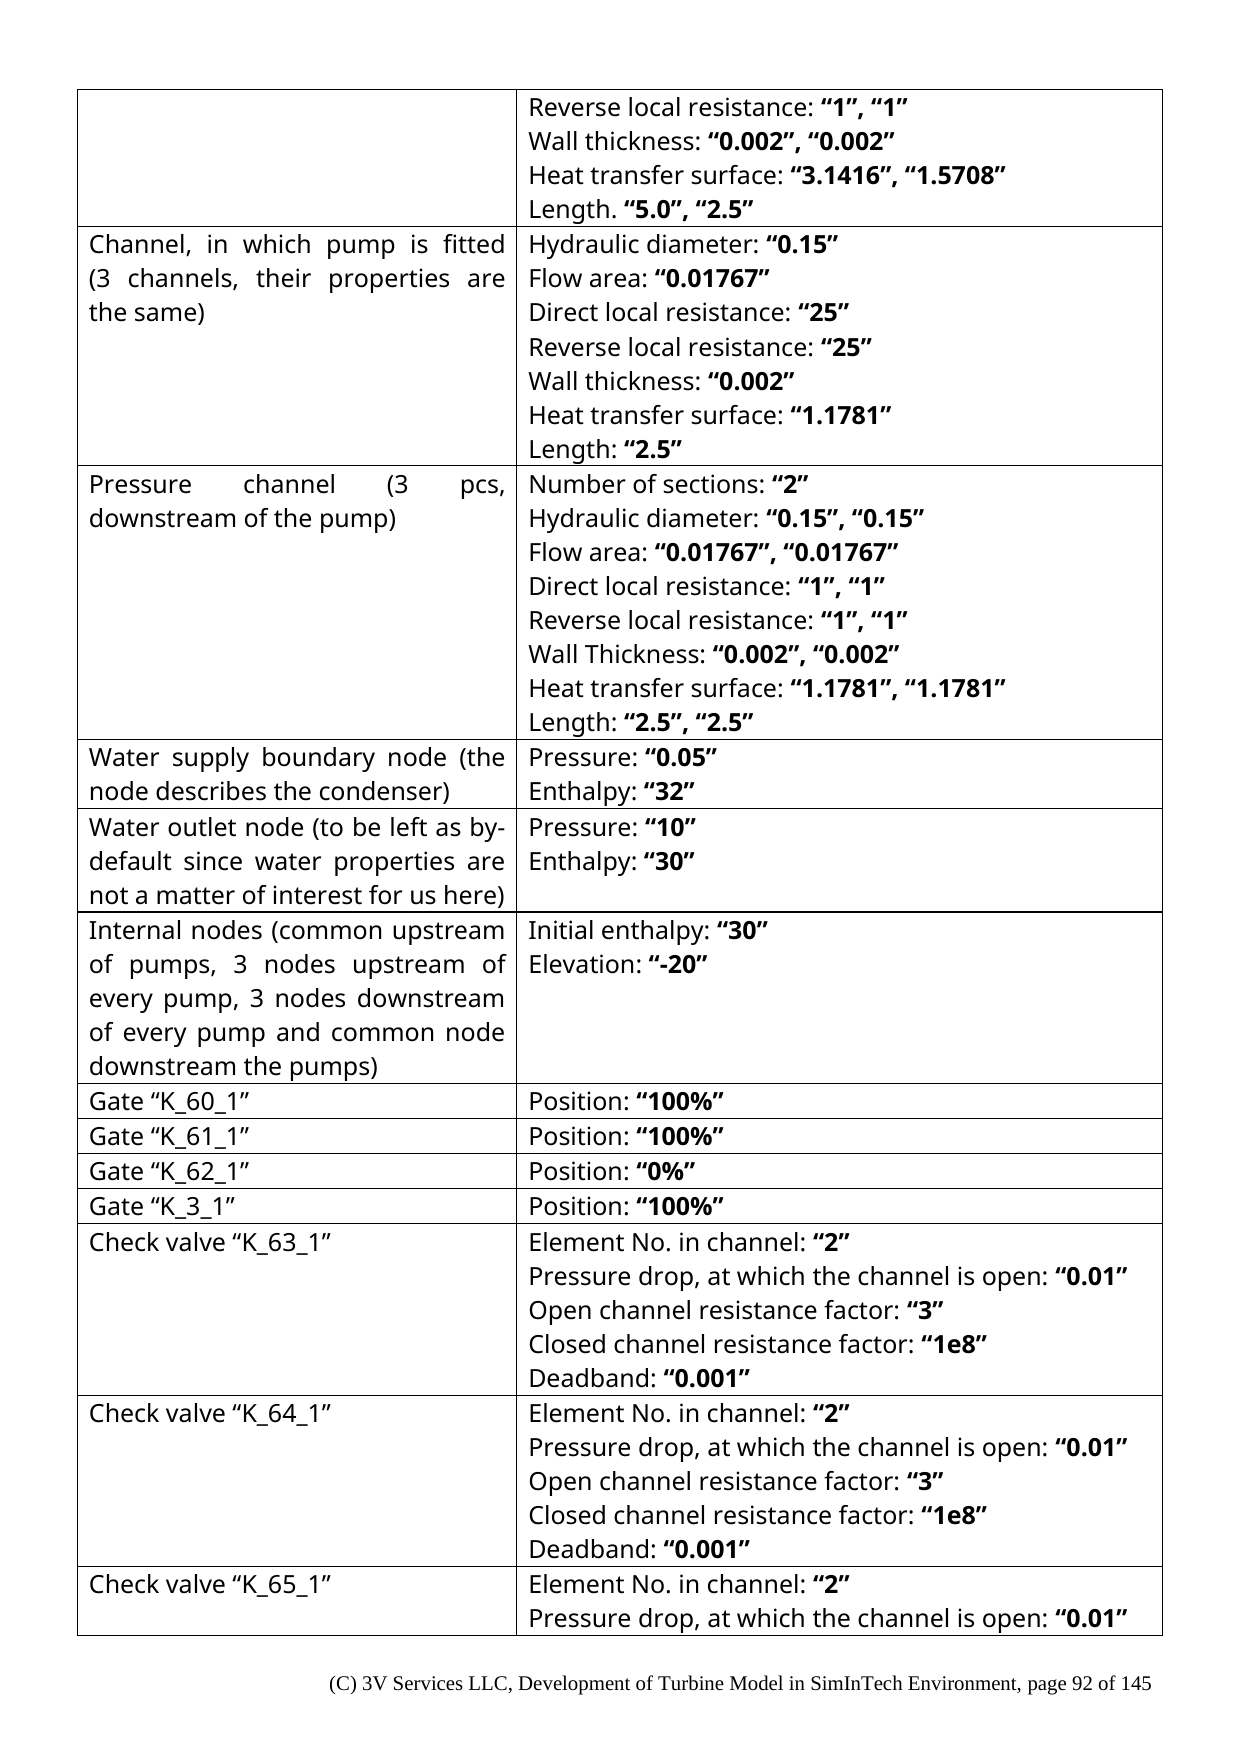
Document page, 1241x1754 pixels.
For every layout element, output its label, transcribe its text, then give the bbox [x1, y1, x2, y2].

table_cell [517, 90, 1162, 226]
table_cell Number of sections: “2” Hydraulic diameter: “0.15”, “0.15” Flow area: “0.01767”, “0.01767” Direct local resistance: “1”, “1” Reverse local resistance: “1”, “1” Wall Thickness: “0.002”, “0.002” Heat transfer surface: “1.1781”, “1.1781” Length: “2.5”, “2.5” [517, 466, 1162, 739]
table_cell Check valve “K_64_1” [78, 1396, 516, 1566]
table_cell Pressure: “0.05” Enthalpy: “32” [517, 740, 1162, 808]
table_cell Water supply boundary node (the node describes the condenser) [78, 740, 516, 808]
table_cell Gate “K_60_1” [78, 1084, 516, 1118]
table_cell Pressure: “10” Enthalpy: “30” [517, 809, 1162, 911]
table_cell Water outlet node (to be left as by-default since water properties are not a matter of interest for us here) [78, 809, 516, 911]
table_cell Channel, in which pump is fitted (3 channels, their properties are the same) [78, 227, 516, 465]
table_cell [517, 1567, 1162, 1635]
table_cell Gate “K_62_1” [78, 1154, 516, 1188]
table_cell Gate “K_3_1” [78, 1189, 516, 1223]
table_cell Check valve “K_63_1” [78, 1224, 516, 1394]
table_cell Position: “100%” [517, 1189, 1162, 1223]
table_cell Initial enthalpy: “30” Elevation: “-20” [517, 913, 1162, 1083]
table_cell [78, 90, 516, 226]
table_cell Pressure channel (3 pcs, downstream of the pump) [78, 466, 516, 739]
table_cell Position: “100%” [517, 1084, 1162, 1118]
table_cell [78, 1567, 516, 1635]
table_cell Hydraulic diameter: “0.15” Flow area: “0.01767” Direct local resistance: “25” Reverse local resistance: “25” Wall thickness: “0.002” Heat transfer surface: “1.1781” Length: “2.5” [517, 227, 1162, 465]
table_cell Position: “0%” [517, 1154, 1162, 1188]
table_cell Gate “K_61_1” [78, 1119, 516, 1153]
table_cell Position: “100%” [517, 1119, 1162, 1153]
table_cell Internal nodes (common upstream of pumps, 3 nodes upstream of every pump, 3 nodes downstream of every pump and common node downstream the pumps) [78, 913, 516, 1083]
